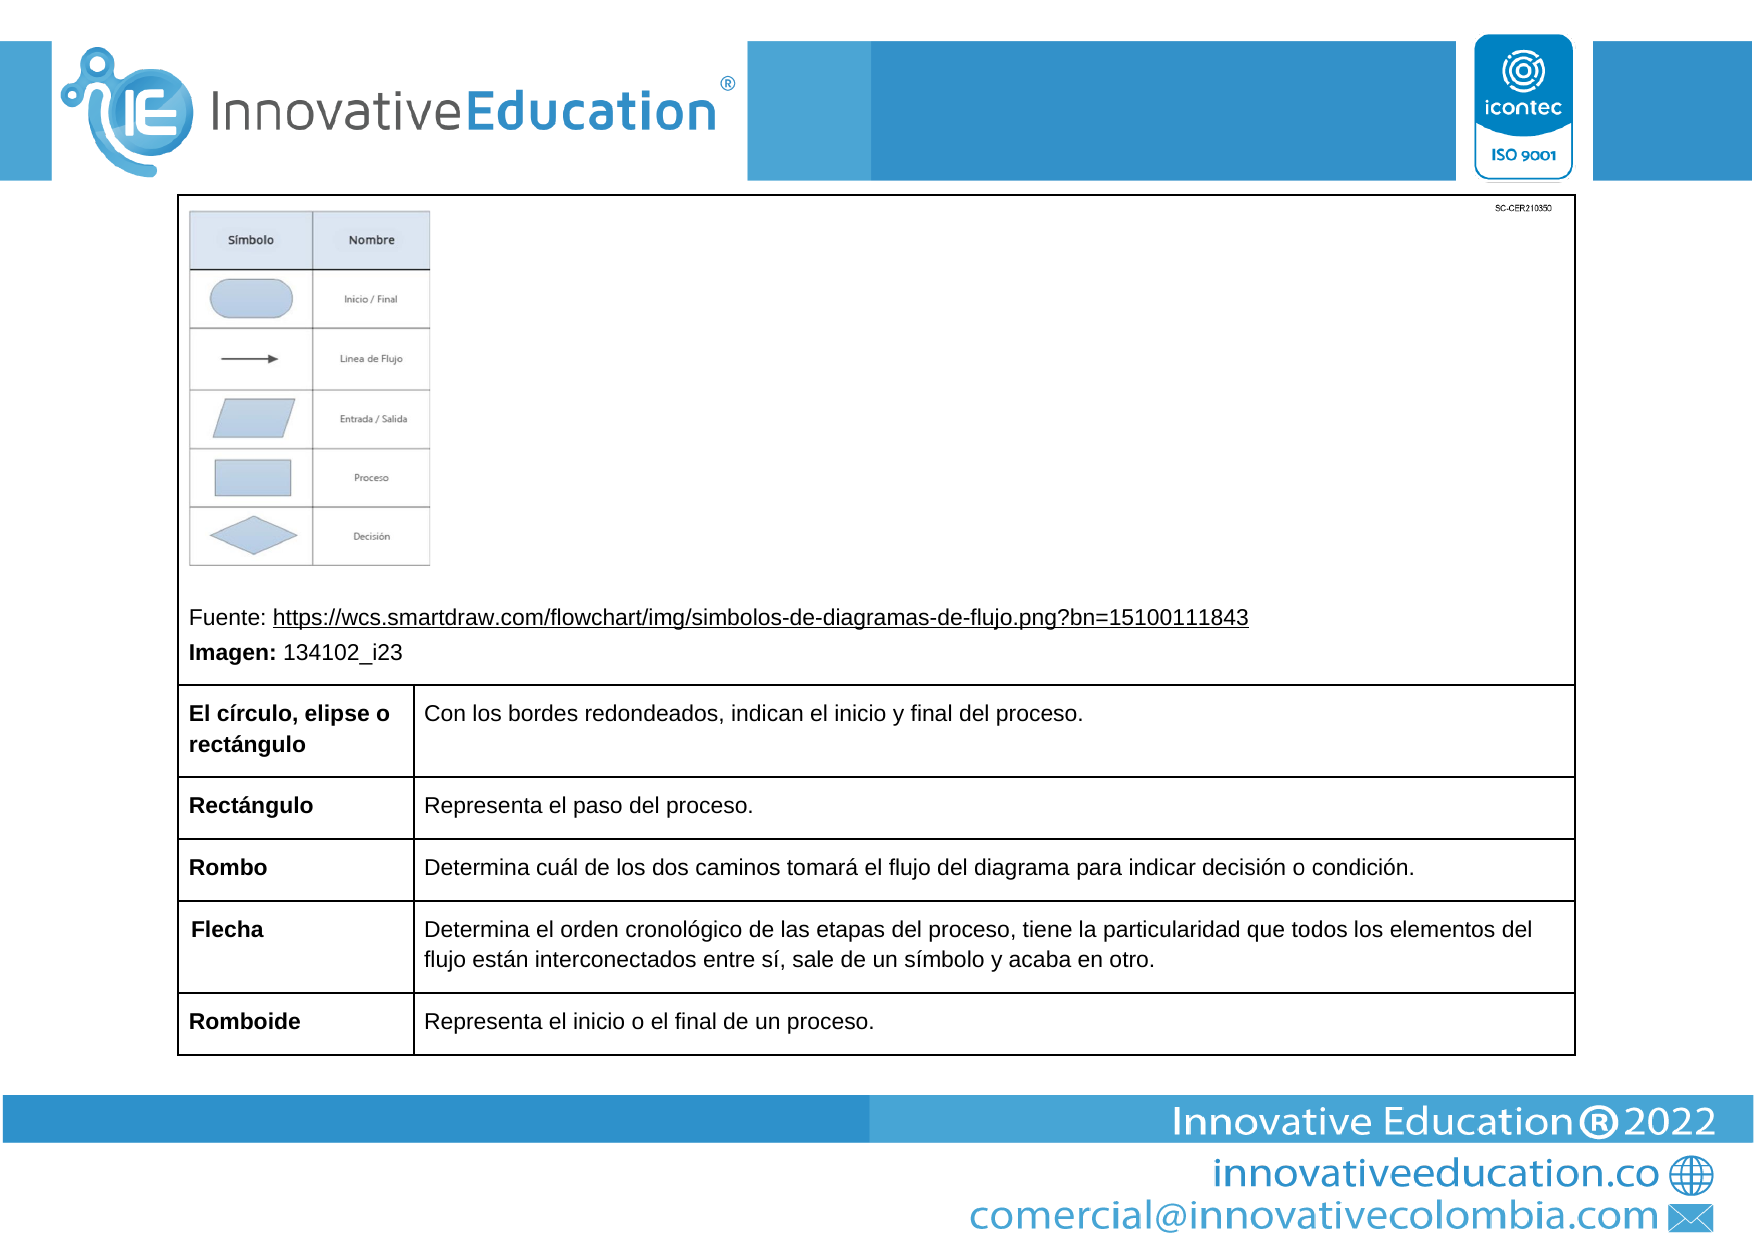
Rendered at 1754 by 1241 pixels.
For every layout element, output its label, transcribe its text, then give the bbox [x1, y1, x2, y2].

table_cell Determina cuál de los dos caminos tomará el flujo del diagrama para indicar decisión o condición. [415, 840, 1574, 899]
table_cell Flecha [179, 902, 413, 992]
picture [188, 210, 431, 566]
table_cell El círculo, elipse o rectángulo [179, 686, 413, 776]
table_cell Rectángulo [179, 778, 413, 838]
table_cell Fuente: https://wcs.smartdraw.com/flowchart/img/simbolos-de-diagramas-de-flujo.png?bn=15100111843 Imagen: 134102_i23 [179, 196, 1574, 684]
table_cell Con los bordes redondeados, indican el inicio y final del proceso. [415, 686, 1574, 776]
table_cell Romboide [179, 994, 413, 1053]
picture [1593, 28, 1752, 194]
table_cell Determina el orden cronológico de las etapas del proceso, tiene la particularidad que todos los elementos del flujo están interconectados entre sí, sale de un símbolo y acaba en otro. [415, 902, 1574, 992]
table_cell Rombo [179, 840, 413, 899]
picture [2, 1093, 1754, 1239]
picture [1471, 32, 1576, 194]
picture [0, 28, 1456, 194]
table_cell Representa el paso del proceso. [415, 778, 1574, 838]
table_cell Representa el inicio o el final de un proceso. [415, 994, 1574, 1053]
